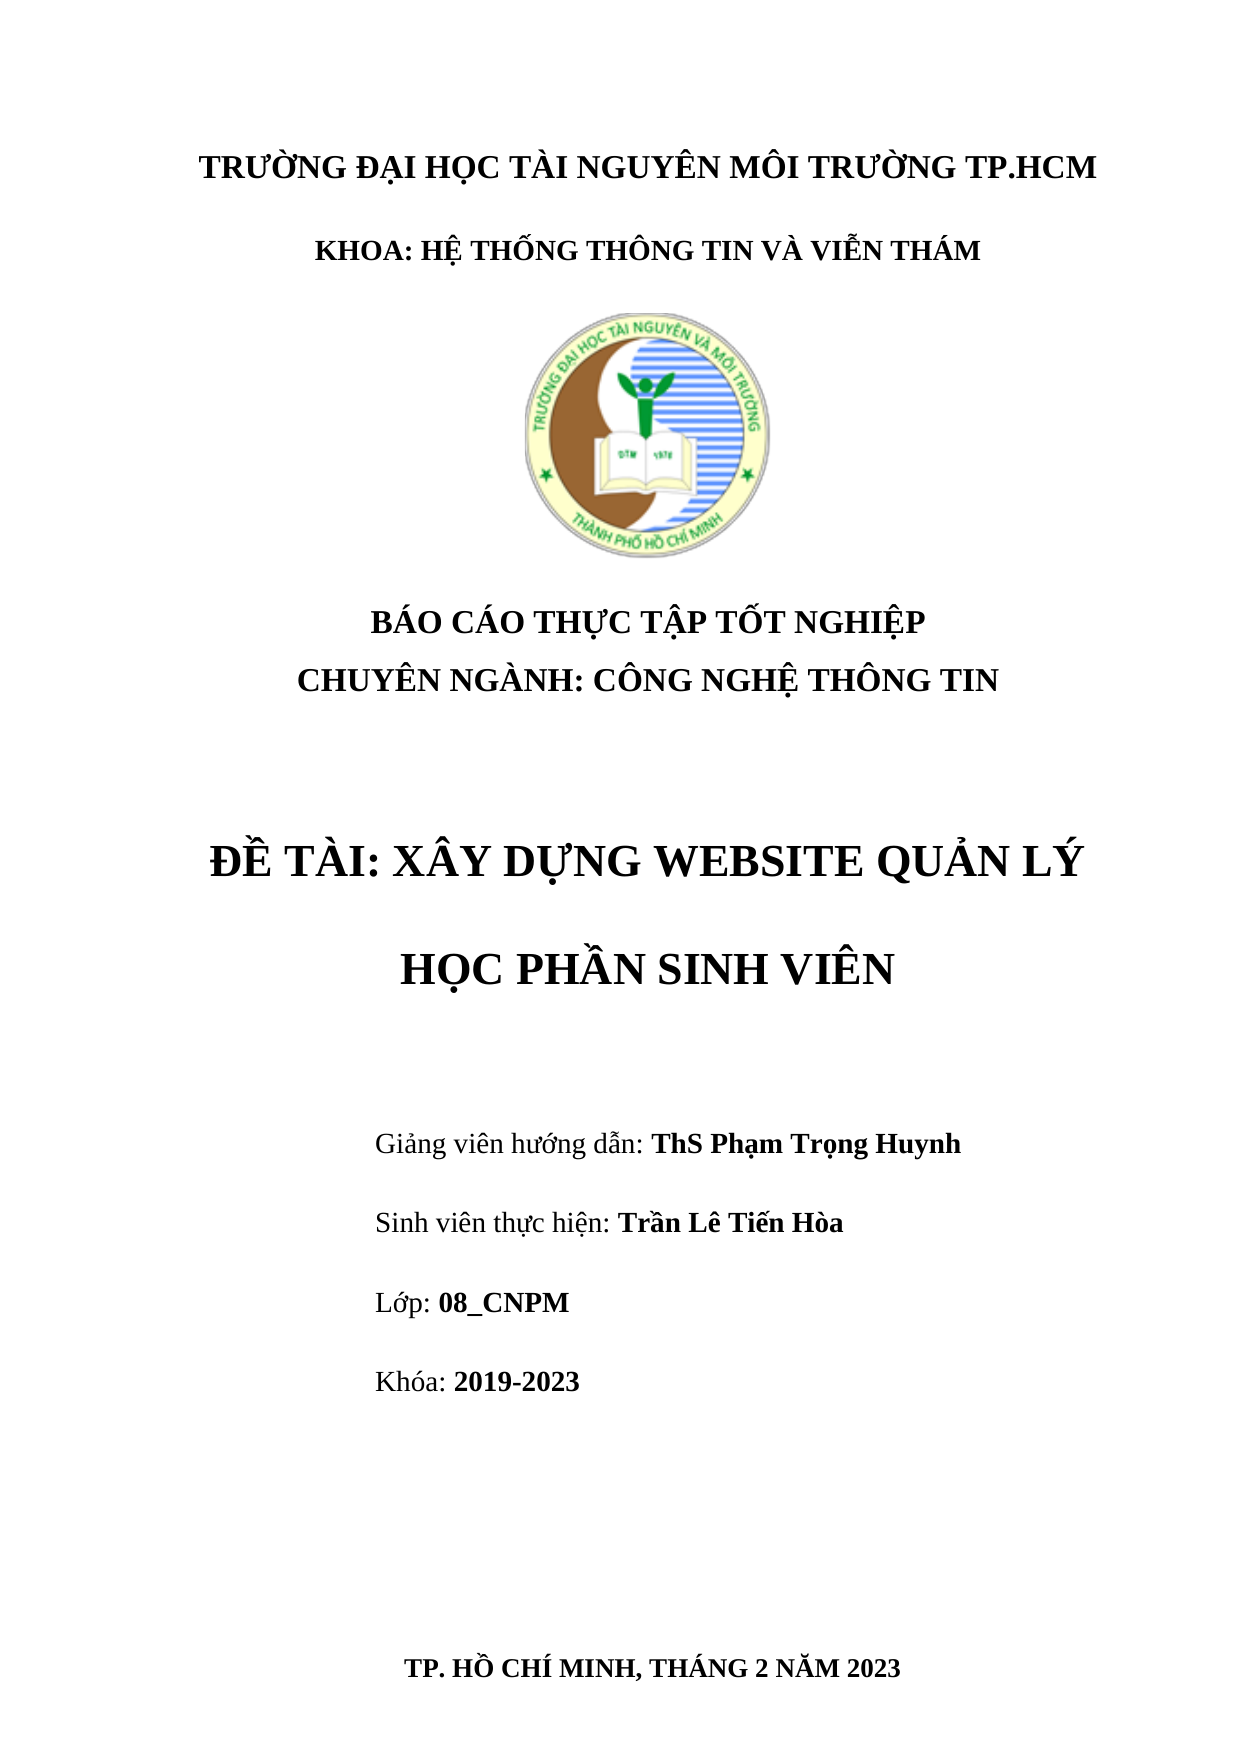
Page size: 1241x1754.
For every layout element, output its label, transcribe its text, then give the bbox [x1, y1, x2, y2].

text ĐỀ TÀI: XÂY DỰNG WEBSITE QUẢN LÝ [177, 833, 1119, 886]
picture [524, 313, 772, 560]
text Lớp: 08_CNPM [375, 1285, 1119, 1318]
text KHOA: HỆ THỐNG THÔNG TIN VÀ VIỄN THÁM [177, 233, 1119, 267]
text BÁO CÁO THỰC TẬP TỐT NGHIỆP [177, 603, 1119, 641]
text Giảng viên hướng dẫn: ThS Phạm Trọng Huynh [375, 1126, 1119, 1159]
text Sinh viên thực hiện: Trần Lê Tiến Hòa [375, 1205, 1119, 1239]
text Khóa: 2019-2023 [375, 1364, 1119, 1398]
text CHUYÊN NGÀNH: CÔNG NGHỆ THÔNG TIN [177, 660, 1119, 698]
text HỌC PHẦN SINH VIÊN [177, 942, 1119, 994]
text TRƯỜNG ĐẠI HỌC TÀI NGUYÊN MÔI TRƯỜNG TP.HCM [177, 147, 1119, 185]
